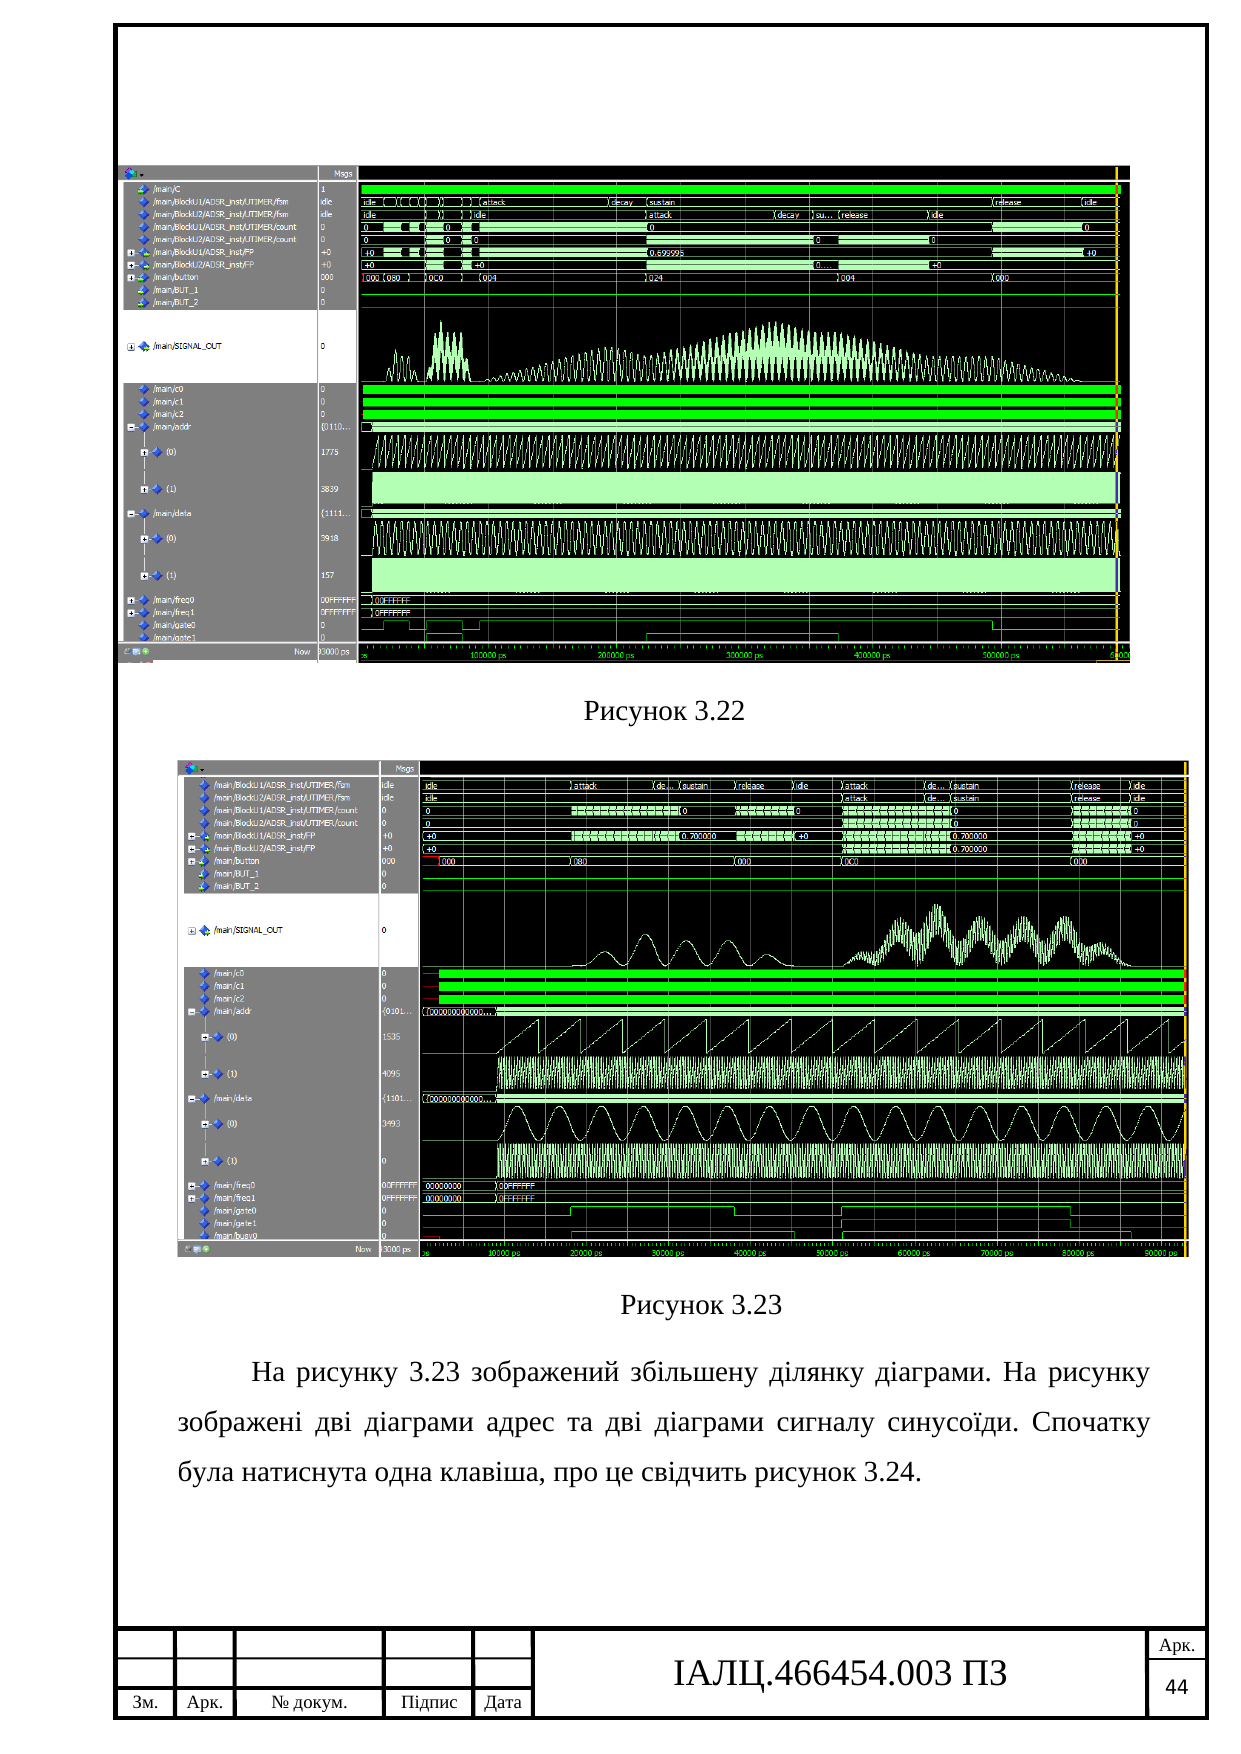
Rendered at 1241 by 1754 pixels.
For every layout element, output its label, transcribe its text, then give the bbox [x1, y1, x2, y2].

list На рисунку 3.23 зображений збільшену ділянку діаграми. На рисунку зображені дві діаграми адрес та дві діаграми сигналу синусоїди. Спочатку була натиснута одна клавіша, про це свідчить рисунок 3.24. [177, 1354, 1152, 1488]
text Рисунок 3.22 [177, 693, 1152, 727]
picture [177, 760, 1189, 1257]
list Рисунок 3.23 [177, 1287, 1152, 1320]
picture [118, 165, 1130, 663]
